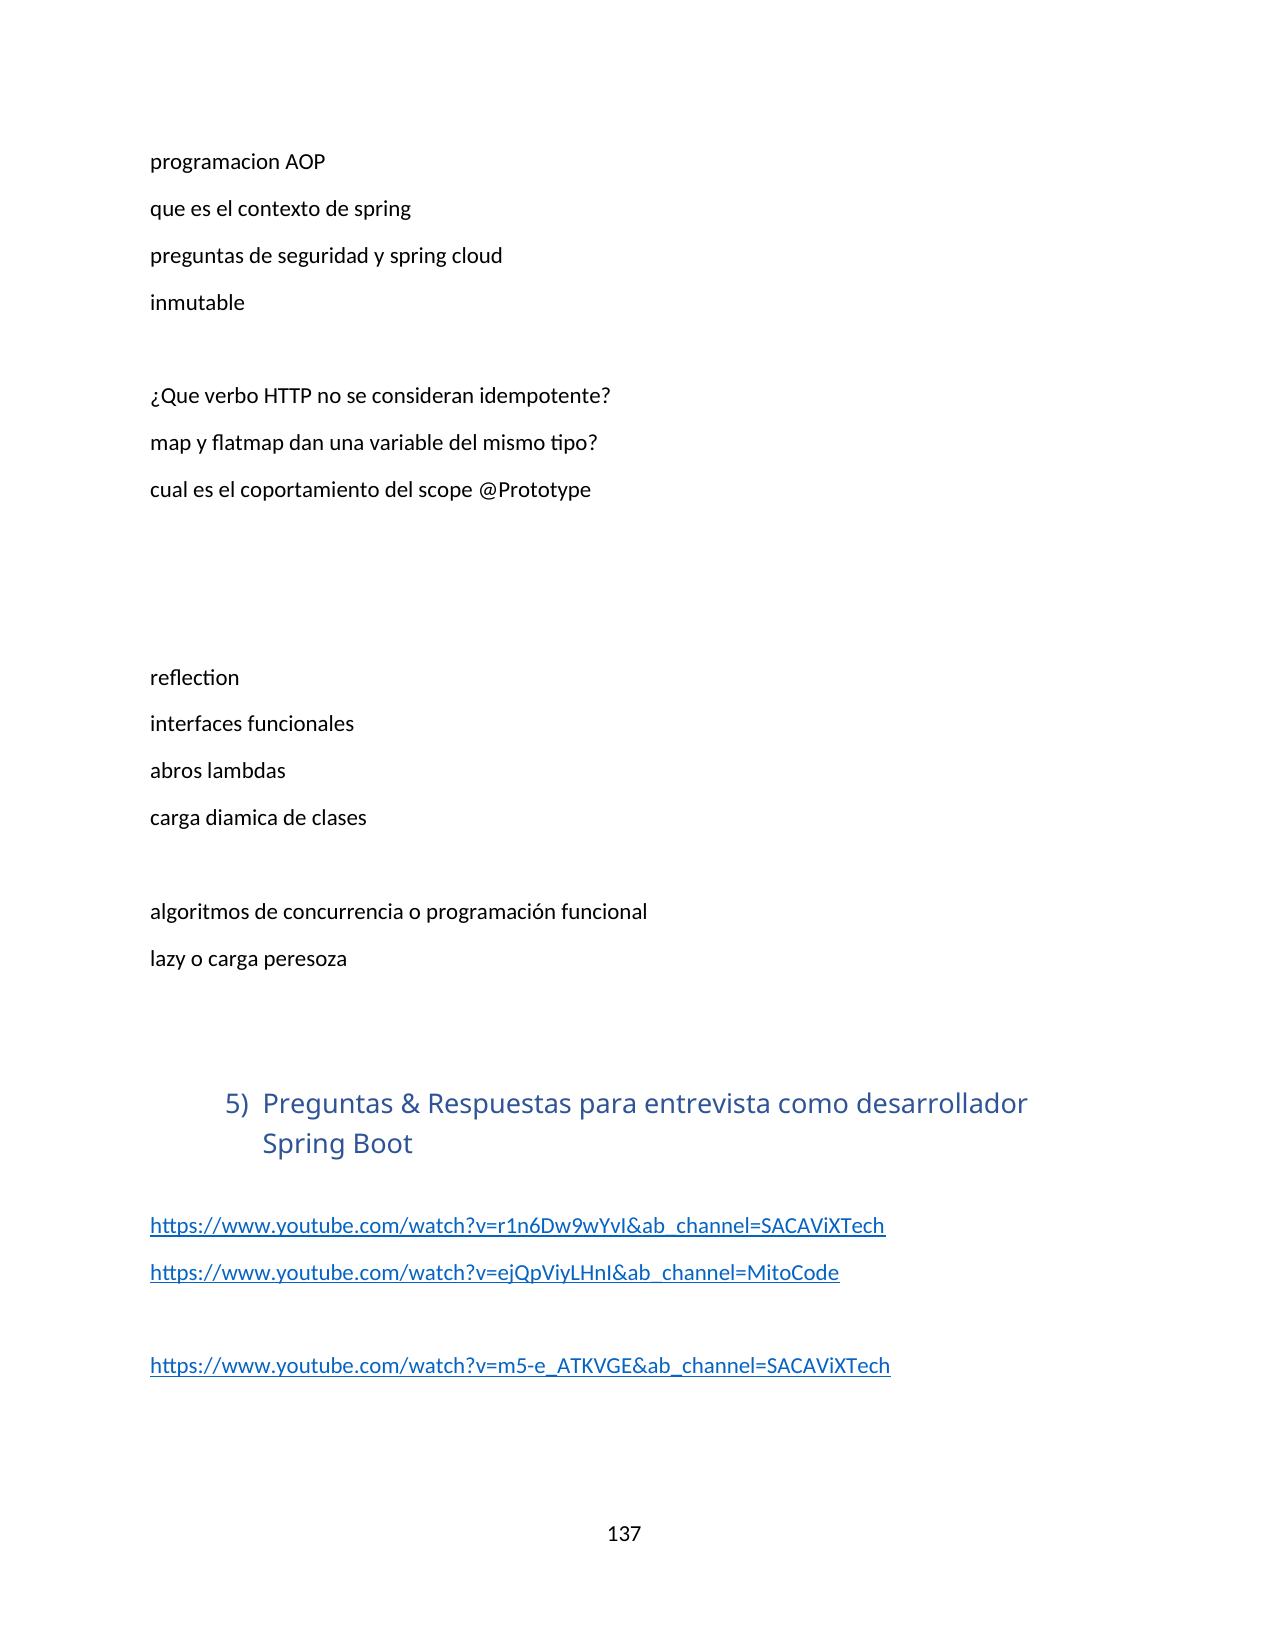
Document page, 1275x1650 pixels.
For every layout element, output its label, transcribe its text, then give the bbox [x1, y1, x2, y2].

text lazy o carga peresoza [150, 944, 1098, 972]
text algoritmos de concurrencia o programación funcional [150, 897, 1098, 925]
text inmutable [150, 288, 1098, 316]
text programacion AOP [150, 147, 1098, 175]
text preguntas de seguridad y spring cloud [150, 241, 1098, 269]
text https://www.youtube.com/watch?v=m5-e_ATKVGE&ab_channel=SACAViXTech [150, 1352, 1098, 1379]
text carga diamica de clases [150, 803, 1098, 831]
text cual es el coportamiento del scope @Prototype [150, 475, 1098, 503]
text interfaces funcionales [150, 709, 1098, 737]
text https://www.youtube.com/watch?v=ejQpViyLHnI&ab_channel=MitoCode [150, 1258, 1098, 1286]
text https://www.youtube.com/watch?v=r1n6Dw9wYvI&ab_channel=SACAViXTech [150, 1211, 1098, 1239]
text reflection [150, 663, 1098, 691]
subtitle Preguntas & Respuestas para entrevista como desarrollador Spring Boot [225, 1084, 1098, 1161]
text map y flatmap dan una variable del mismo tipo? [150, 428, 1098, 456]
text abros lambdas [150, 756, 1098, 784]
text que es el contexto de spring [150, 194, 1098, 222]
text ¿Que verbo HTTP no se consideran idempotente? [150, 381, 1098, 409]
